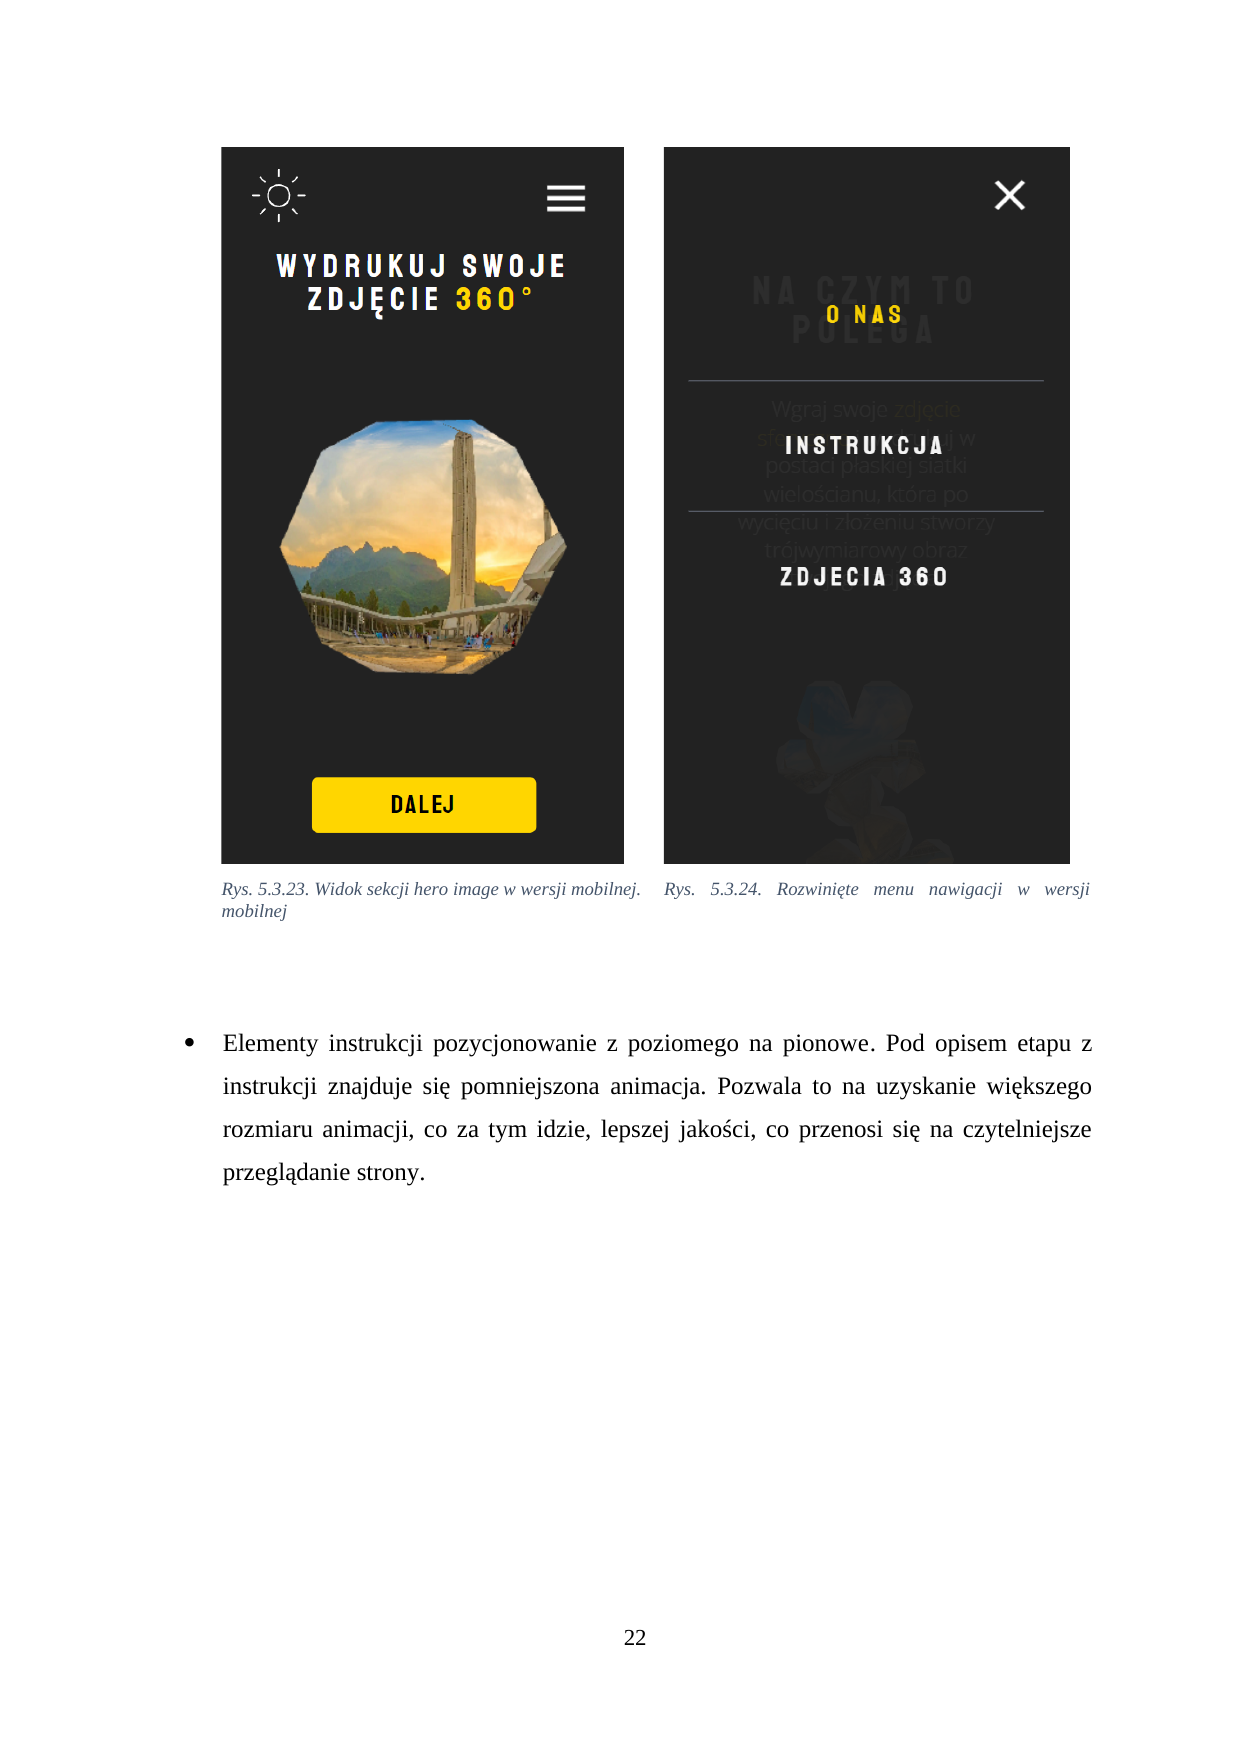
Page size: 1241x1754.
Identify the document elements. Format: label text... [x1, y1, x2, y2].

picture [221, 147, 624, 864]
picture [663, 147, 1070, 864]
list Elementy instrukcji pozycjonowanie z poziomego na pionowe. Pod opisem etapu z instrukcji znajduje się pomniejszona animacja. Pozwala to na uzyskanie większego rozmiaru animacji, co za tym idzie, lepszej jakości, co przenosi się na czytelniejsze przeglądanie strony. [185, 1028, 1093, 1186]
